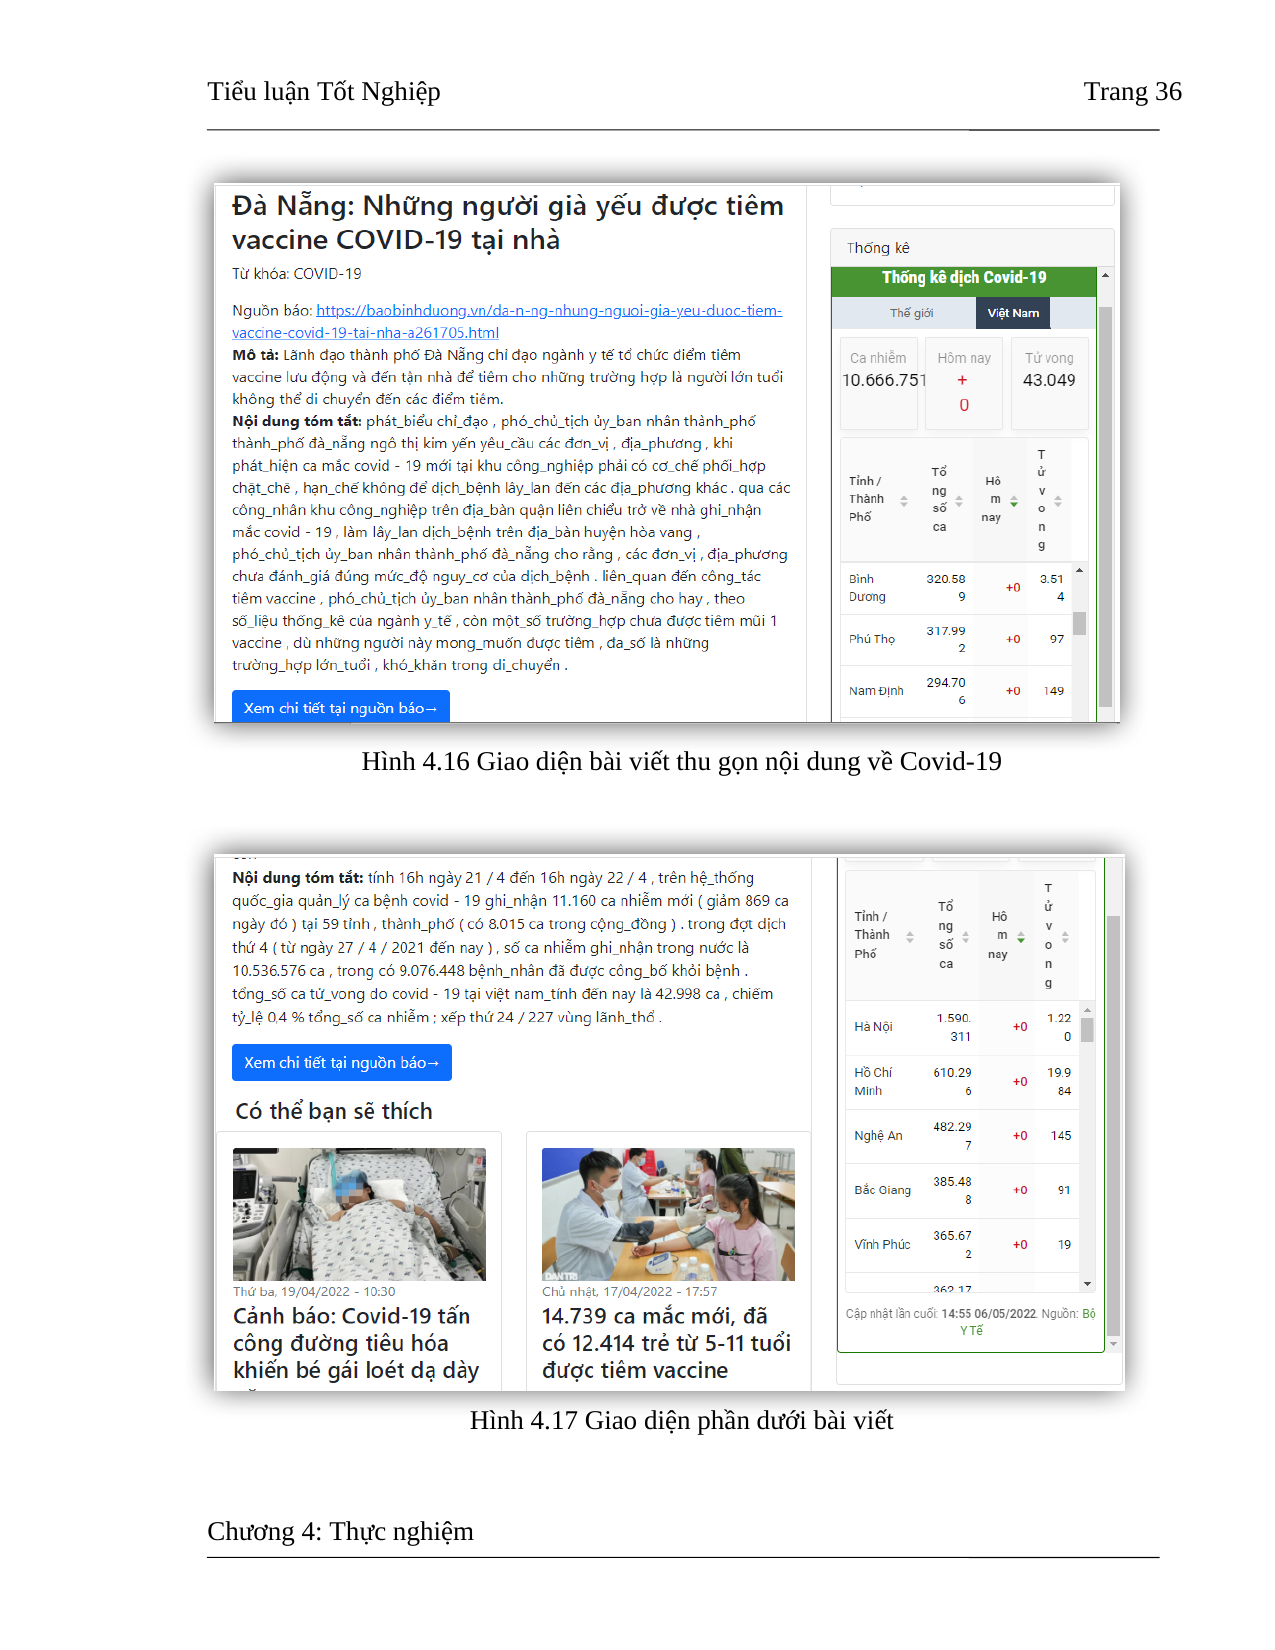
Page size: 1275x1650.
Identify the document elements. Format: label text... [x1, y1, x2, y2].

picture [214, 854, 1125, 1391]
picture [214, 183, 1120, 724]
